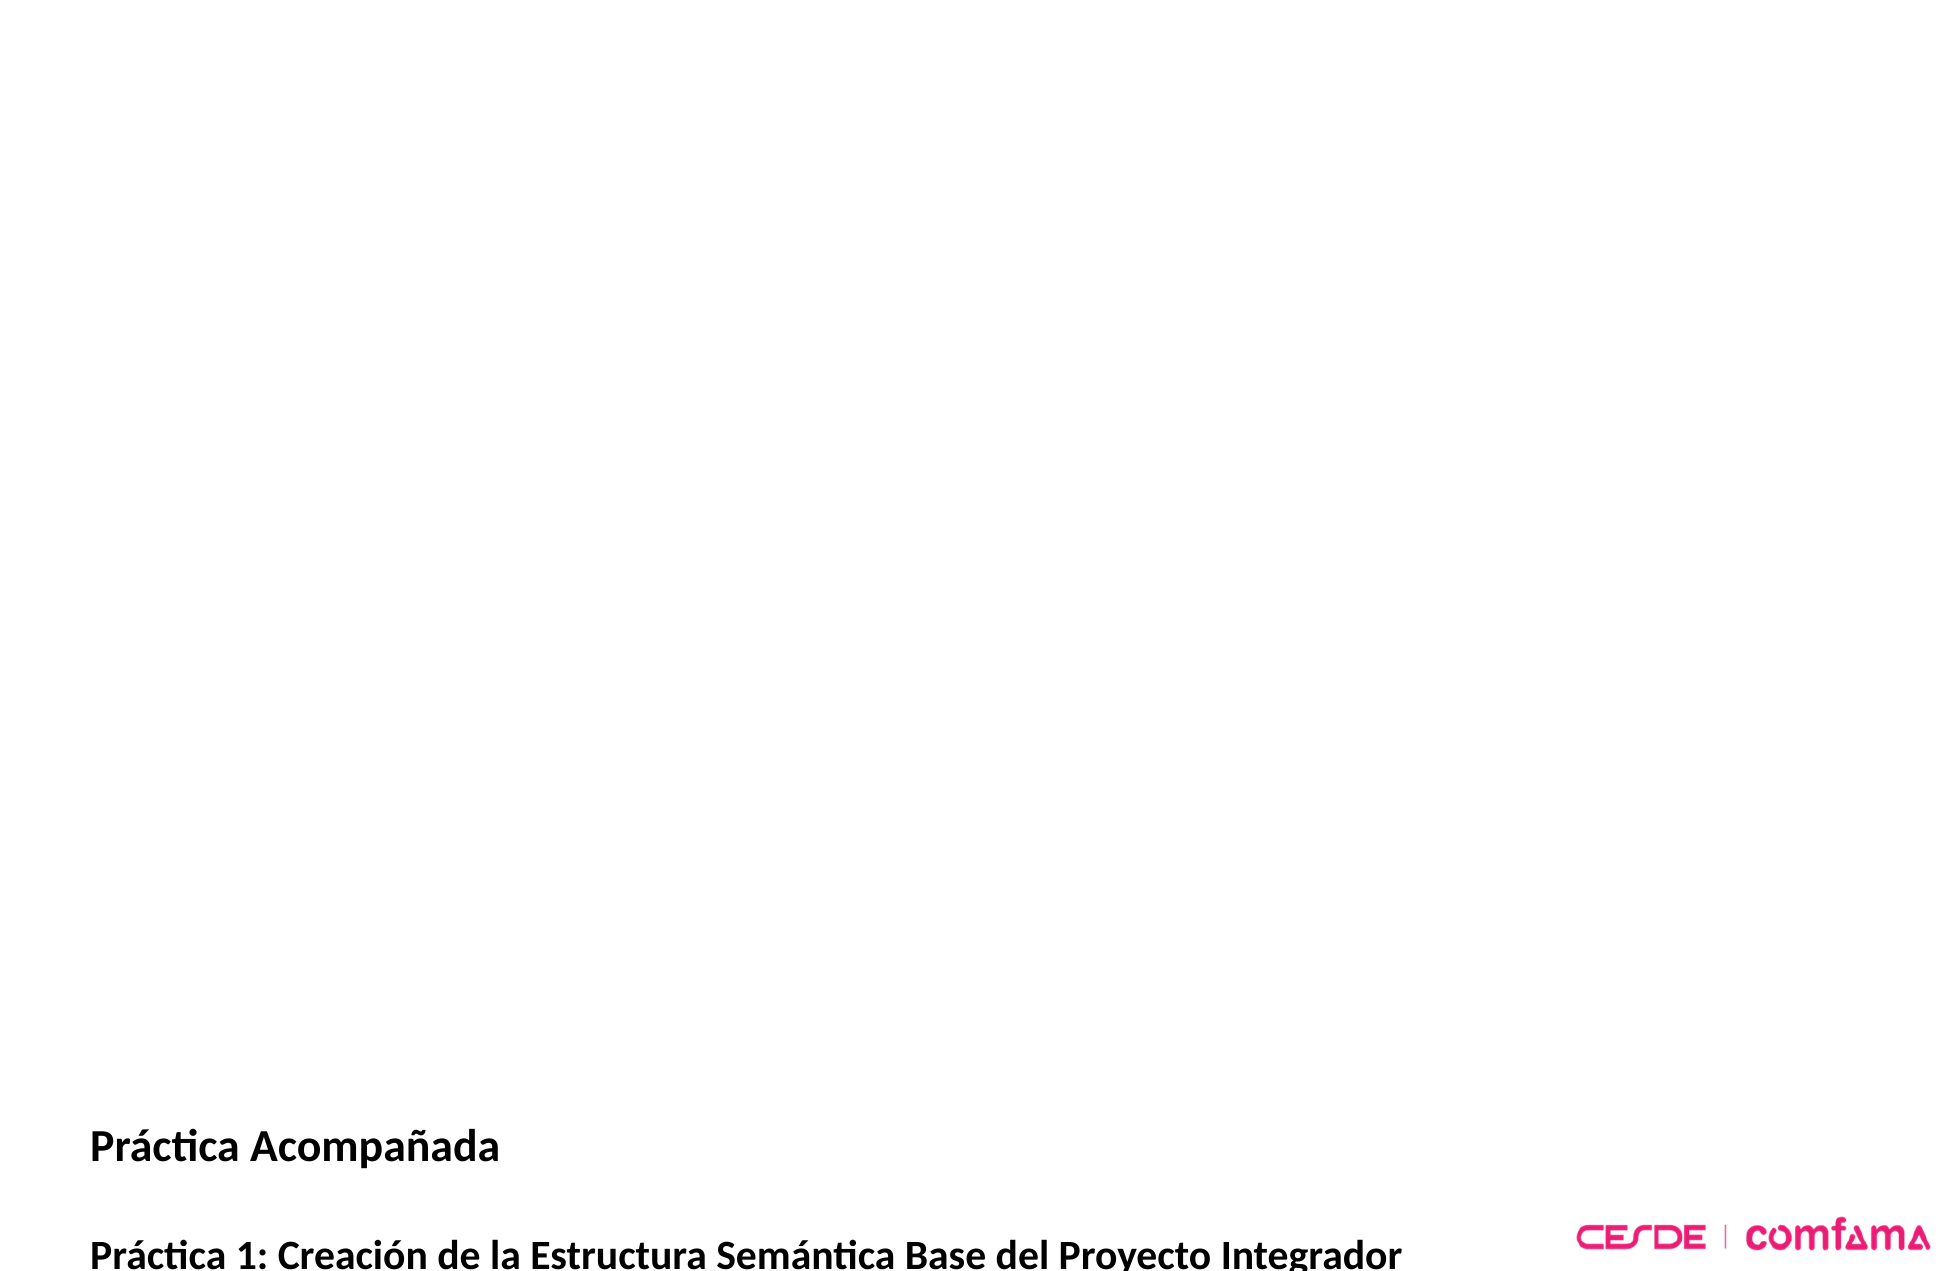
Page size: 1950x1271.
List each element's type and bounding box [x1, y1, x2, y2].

picture [1567, 1208, 1939, 1258]
